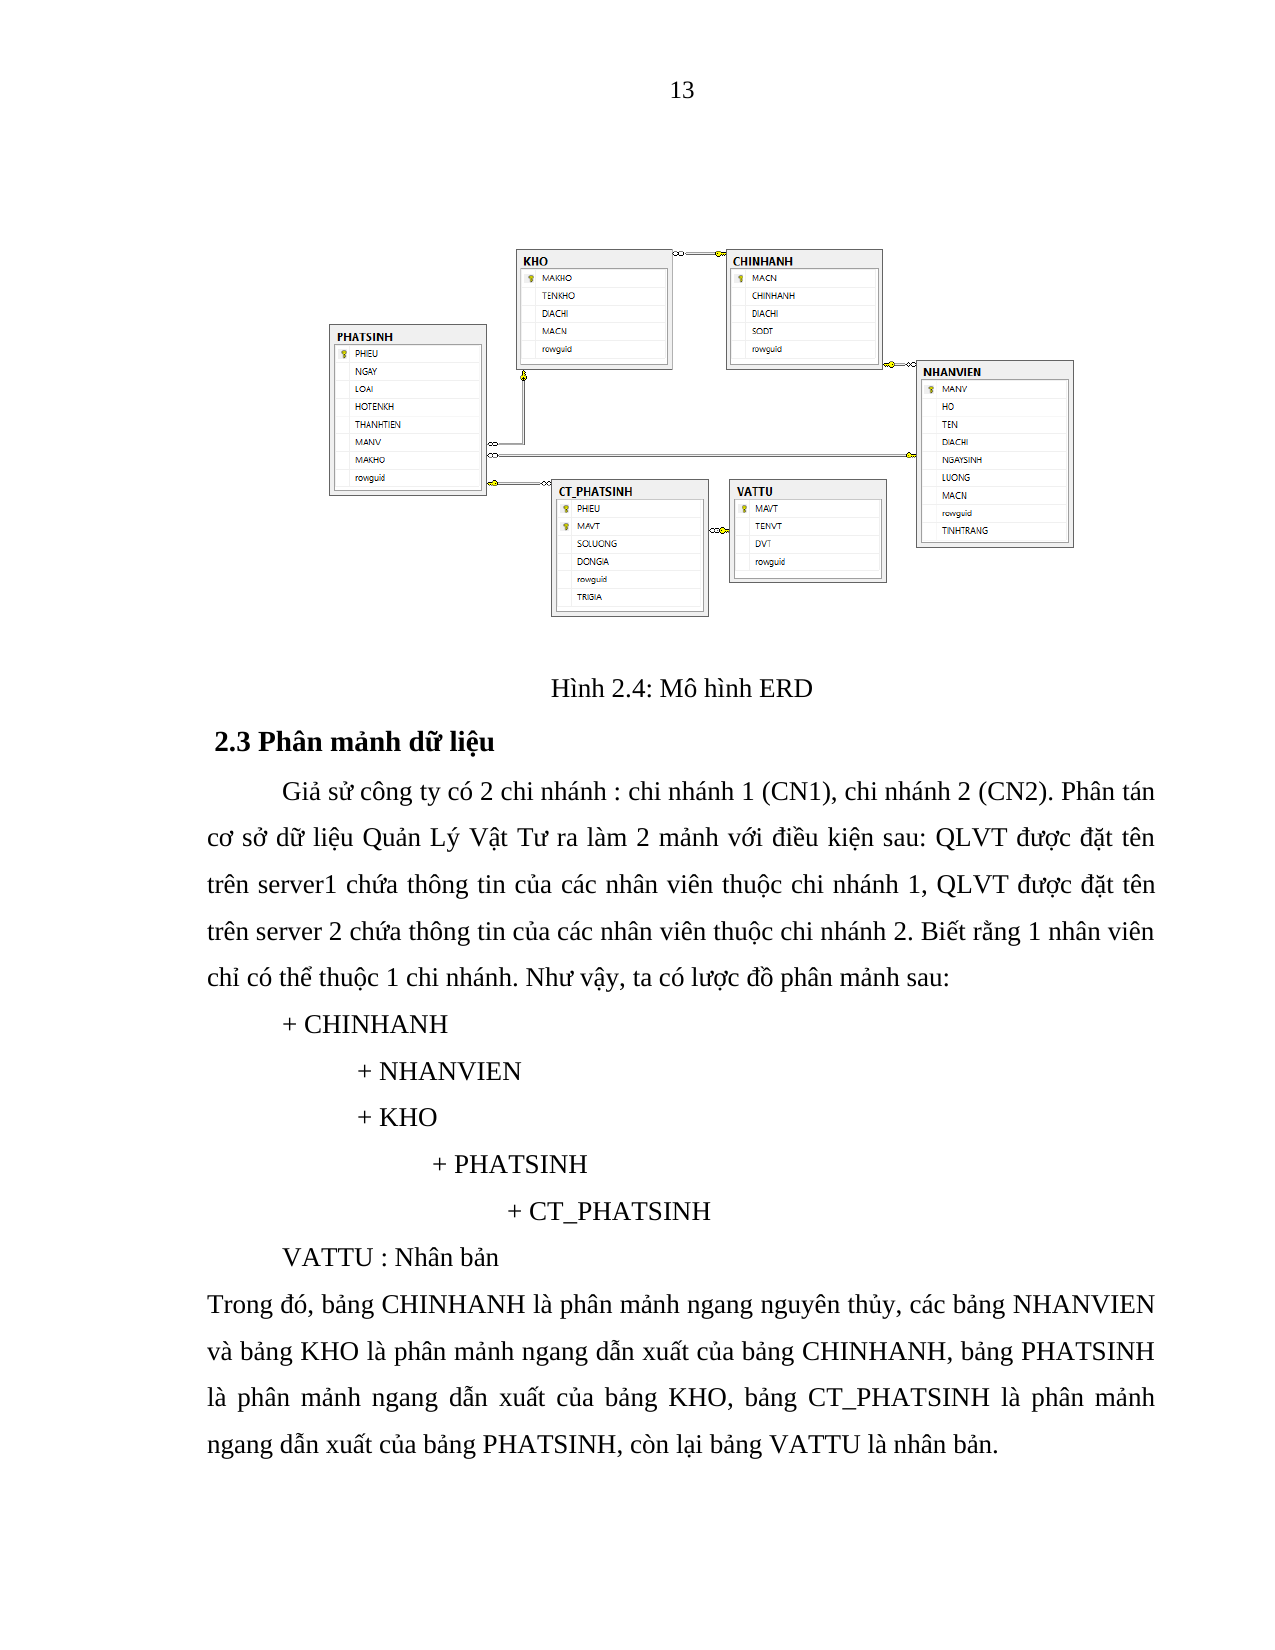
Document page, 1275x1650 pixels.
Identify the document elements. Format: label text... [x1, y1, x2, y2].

text + CHINHANH [207, 1008, 1157, 1039]
text Hình 2.4: Mô hình ERD [207, 672, 1157, 703]
text + CT_PHATSINH [207, 1195, 1157, 1226]
text + NHANVIEN [207, 1055, 1157, 1086]
text + PHATSINH [207, 1148, 1157, 1179]
text VATTU : Nhân bản [207, 1241, 1157, 1272]
text Giả sử công ty có 2 chi nhánh : chi nhánh 1 (CN1), chi nhánh 2 (CN2). Phân tán cơ sở dữ liệu Quản Lý Vật Tư ra làm 2 mảnh với điều kiện sau: QLVT được đặt tên trên server1 chứa thông tin của các nhân viên thuộc chi nhánh 1, QLVT được đặt tên trên server 2 chứa thông tin của các nhân viên thuộc chi nhánh 2. Biết rằng 1 nhân viên chỉ có thể thuộc 1 chi nhánh. Như vậy, ta có lược đồ phân mảnh sau: [207, 775, 1157, 992]
text Trong đó, bảng CHINHANH là phân mảnh ngang nguyên thủy, các bảng NHANVIEN và bảng KHO là phân mảnh ngang dẫn xuất của bảng CHINHANH, bảng PHATSINH là phân mảnh ngang dẫn xuất của bảng KHO, bảng CT_PHATSINH là phân mảnh ngang dẫn xuất của bảng PHATSINH, còn lại bảng VATTU là nhân bản. [207, 1288, 1157, 1459]
text + KHO [207, 1101, 1157, 1132]
picture [291, 206, 1148, 657]
text 2.3 Phân mảnh dữ liệu [207, 724, 1157, 758]
